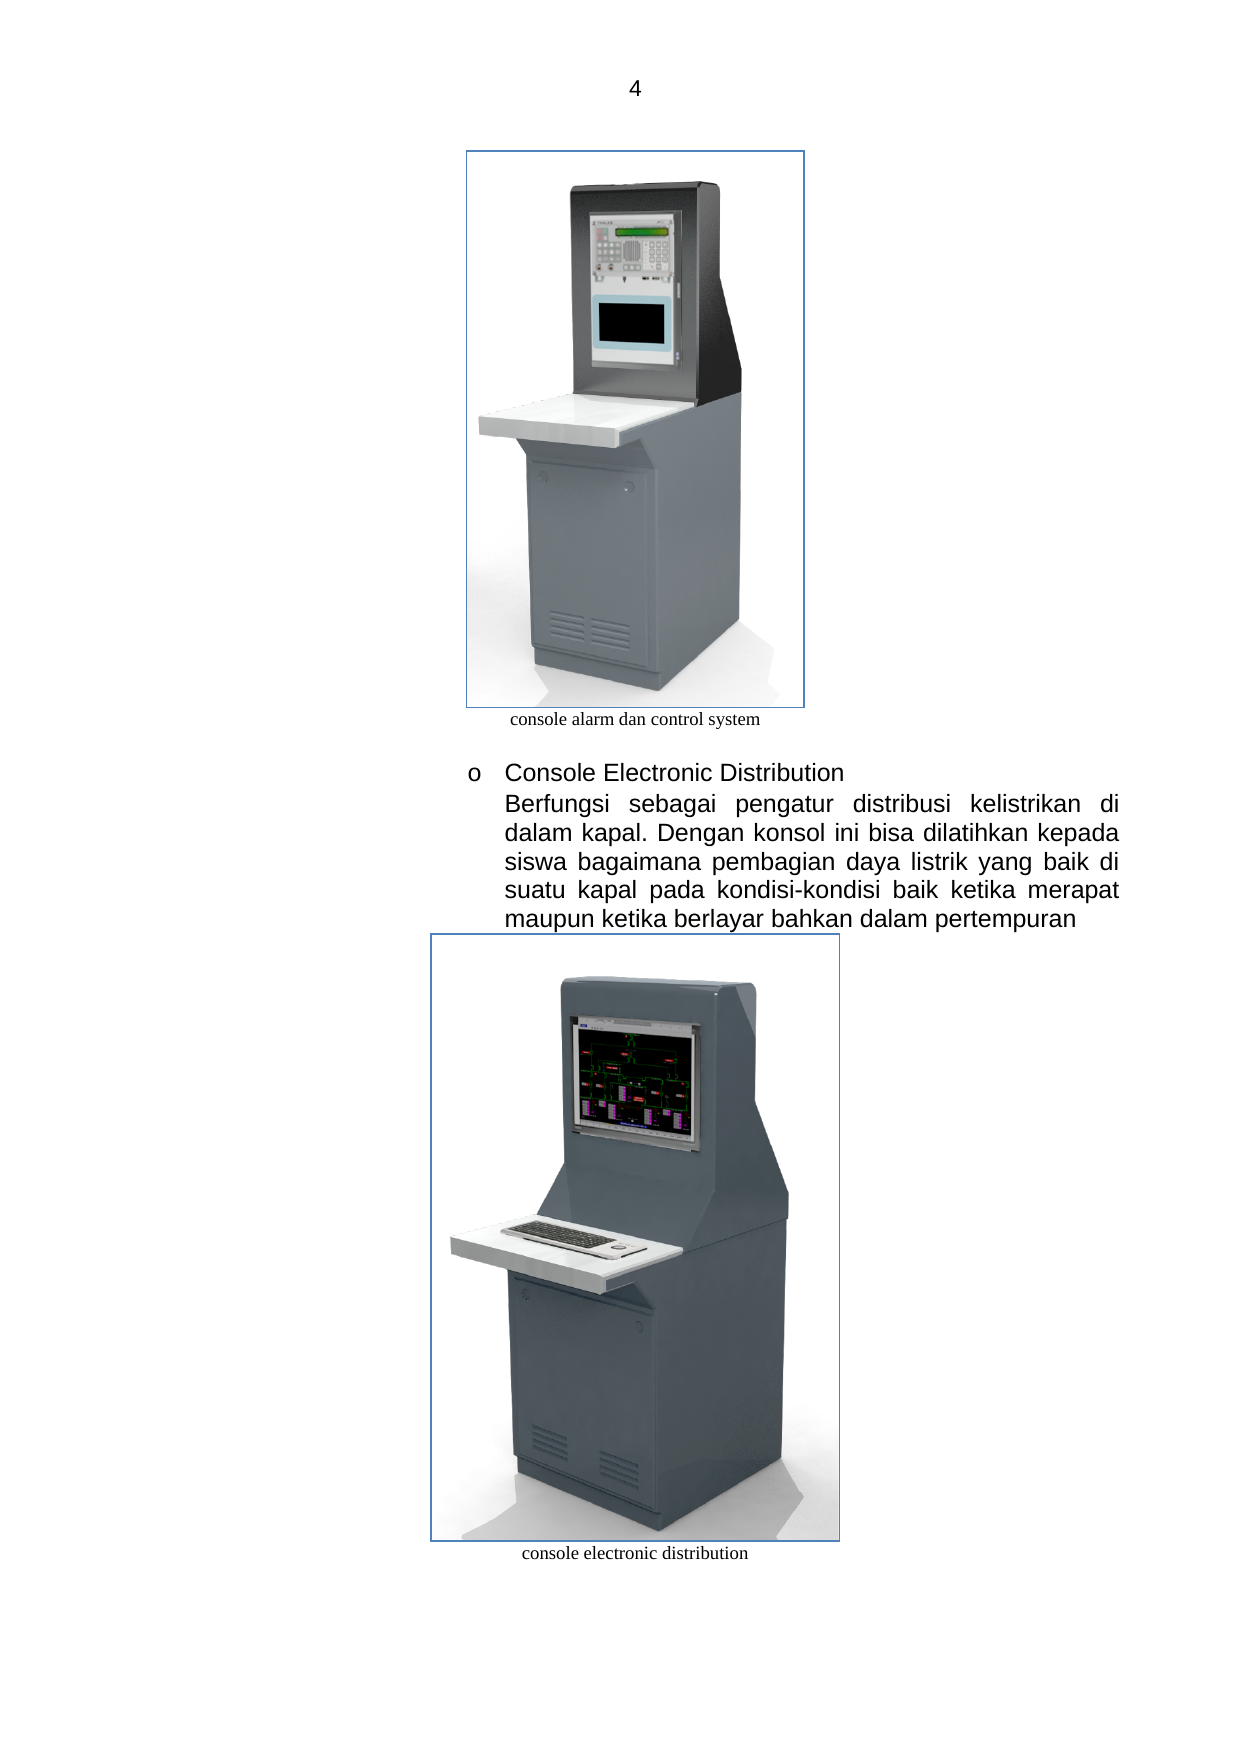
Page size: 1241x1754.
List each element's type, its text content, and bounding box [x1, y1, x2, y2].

text console electronic distribution [150, 1542, 1120, 1563]
list Console Electronic Distribution [467, 758, 1120, 789]
picture [432, 935, 839, 1540]
text Berfungsi sebagai pengatur distribusi kelistrikan di dalam kapal. Dengan konsol ini bisa dilatihkan kepada siswa bagaimana pembagian daya listrik yang baik di suatu kapal pada kondisi-kondisi baik ketika merapat maupun ketika berlayar bahkan dalam pertempuran [504, 789, 1120, 933]
text console alarm dan control system [150, 708, 1120, 729]
picture [467, 152, 803, 707]
